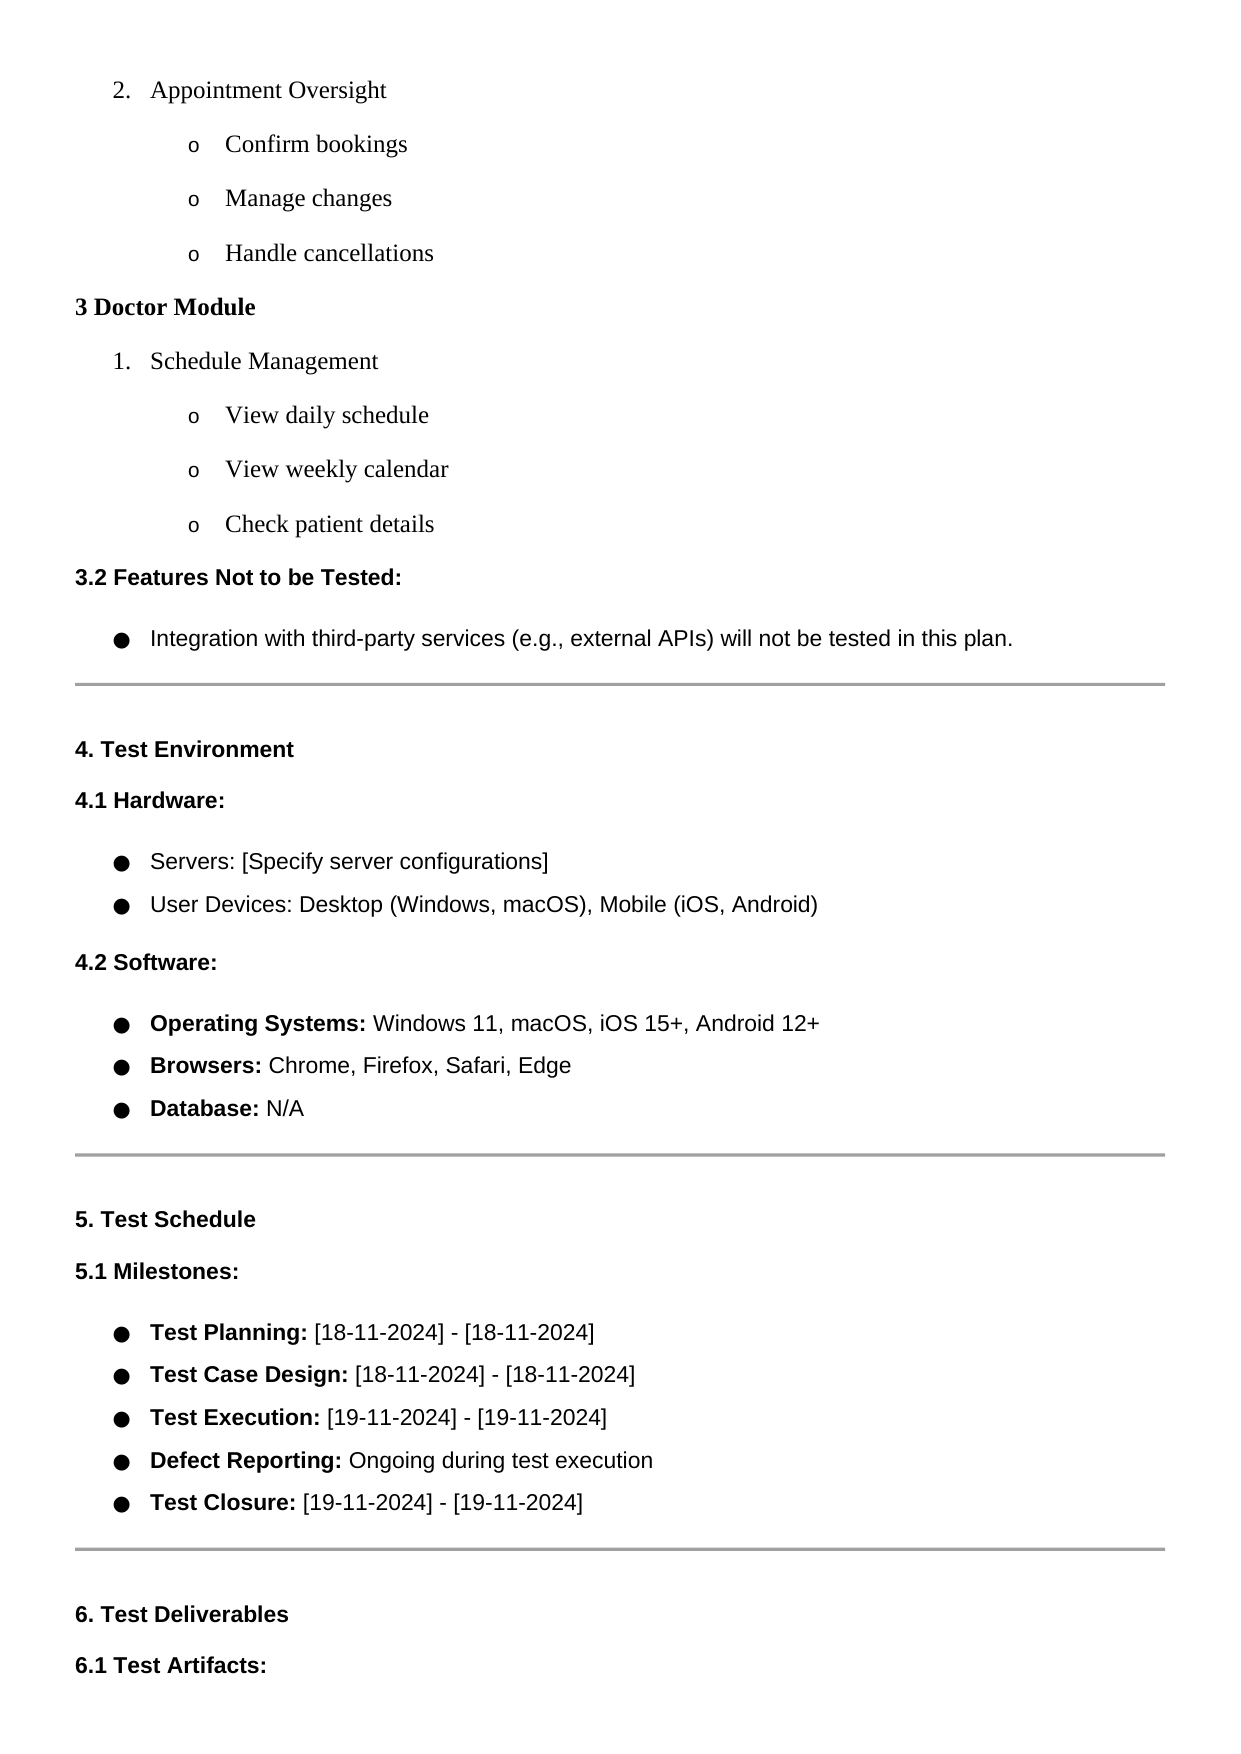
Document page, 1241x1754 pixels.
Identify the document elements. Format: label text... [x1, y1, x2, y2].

list Manage changes [187, 183, 1165, 213]
text 4.2 Software: [75, 949, 1165, 975]
list Database: N/A [112, 1086, 1165, 1128]
text 6. Test Deliverables [75, 1601, 1165, 1627]
list Check patient details [187, 509, 1165, 539]
list View weekly calendar [187, 454, 1165, 484]
list Schedule Management [112, 346, 1165, 375]
list Test Case Design: [18-11-2024] - [18-11-2024] [112, 1352, 1165, 1394]
list Integration with third-party services (e.g., external APIs) will not be tested in this plan. [112, 615, 1165, 658]
text 3.2 Features Not to be Tested: [75, 564, 1165, 590]
text 6.1 Test Artifacts: [75, 1652, 1165, 1678]
list User Devices: Desktop (Windows, macOS), Mobile (iOS, Android) [112, 881, 1165, 924]
text 5.1 Milestones: [75, 1258, 1165, 1284]
list Handle cancellations [187, 238, 1165, 267]
text 4. Test Environment [75, 736, 1165, 762]
text 5. Test Schedule [75, 1206, 1165, 1233]
text 4.1 Hardware: [75, 787, 1165, 813]
list Browsers: Chrome, Firefox, Safari, Edge [112, 1043, 1165, 1086]
list Test Closure: [19-11-2024] - [19-11-2024] [112, 1480, 1165, 1523]
text 3 Doctor Module [75, 292, 1165, 321]
list Defect Reporting: Ongoing during test execution [112, 1437, 1165, 1480]
list Confirm bookings [187, 129, 1165, 158]
list View daily schedule [187, 400, 1165, 429]
list Operating Systems: Windows 11, macOS, iOS 15+, Android 12+ [112, 1000, 1165, 1043]
list Test Execution: [19-11-2024] - [19-11-2024] [112, 1394, 1165, 1437]
list Appointment Oversight [112, 75, 1165, 104]
list Servers: [Specify server configurations] [112, 838, 1165, 881]
list Test Planning: [18-11-2024] - [18-11-2024] [112, 1309, 1165, 1352]
